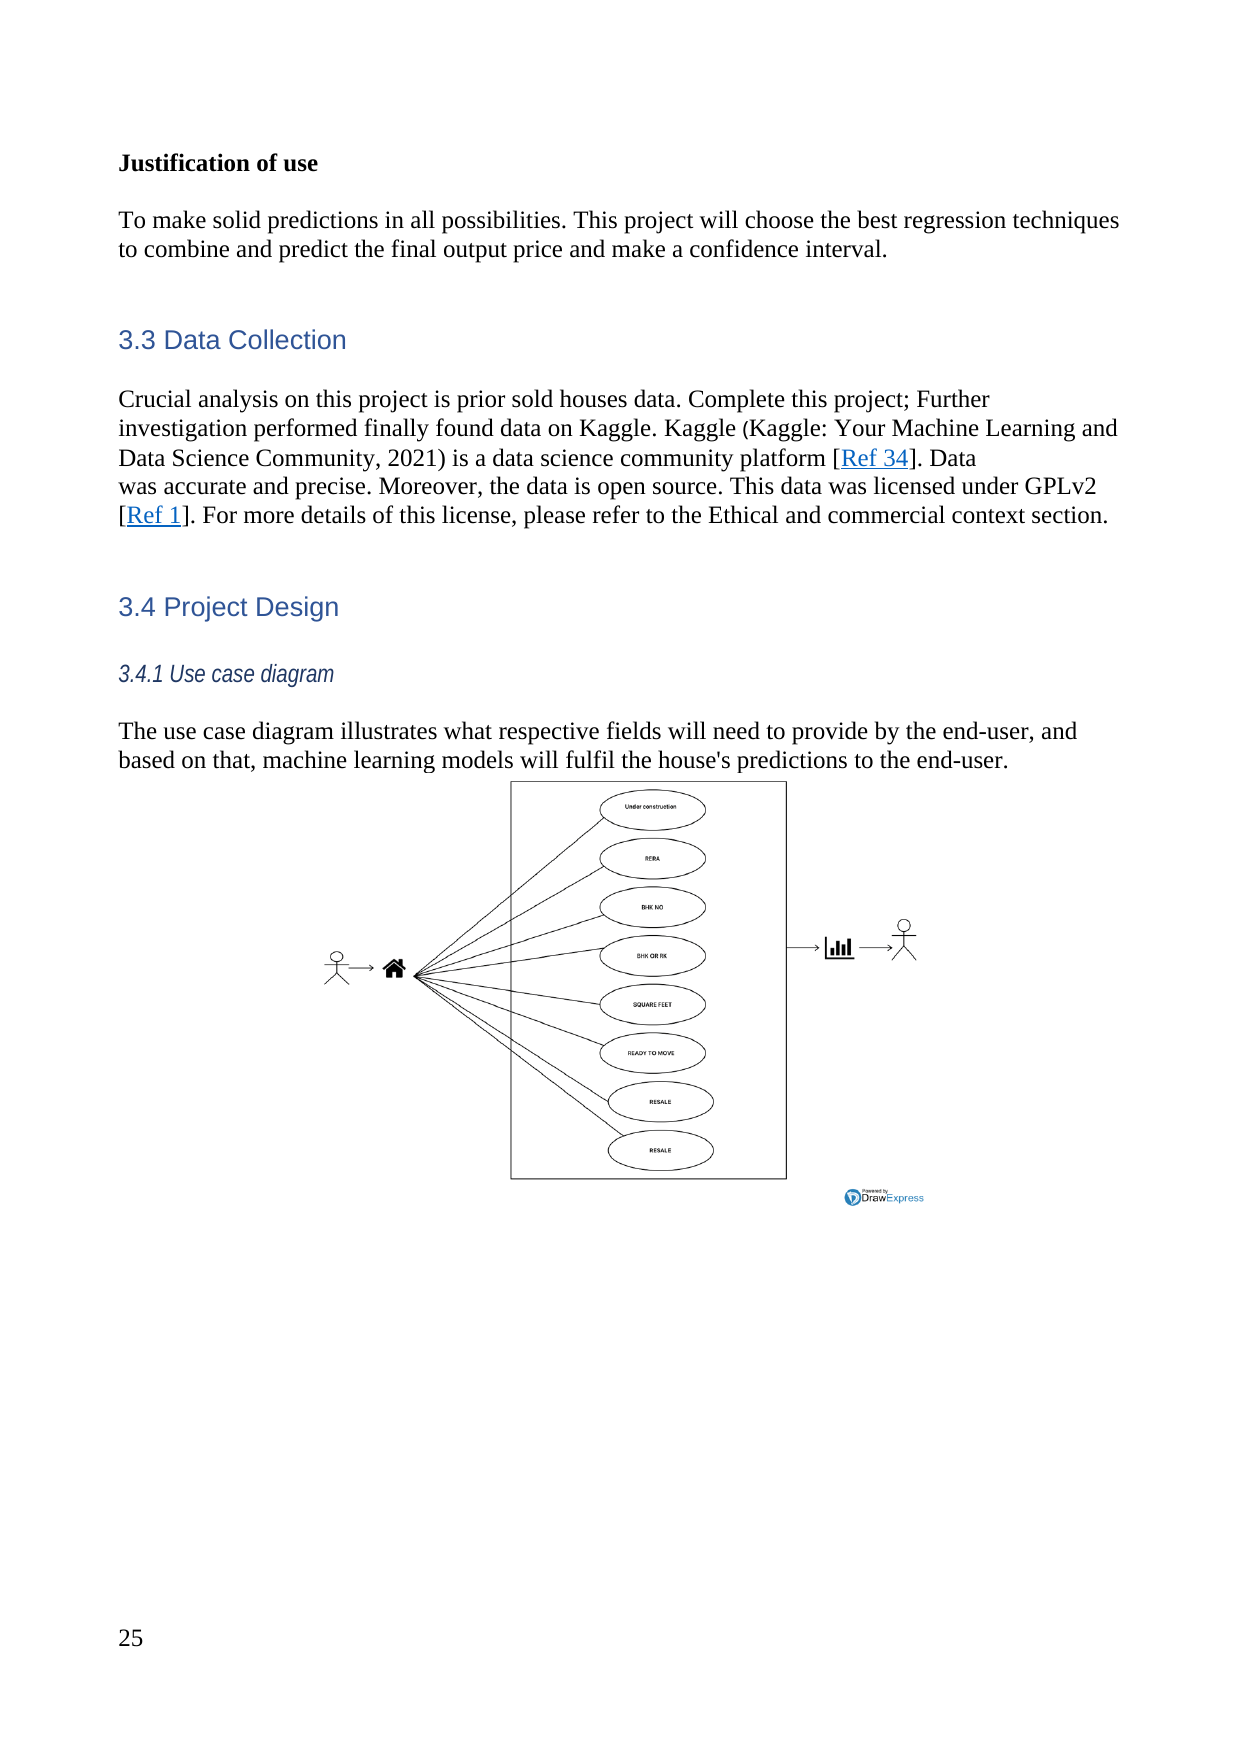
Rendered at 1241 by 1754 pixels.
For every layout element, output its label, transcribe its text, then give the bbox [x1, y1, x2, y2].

text To make solid predictions in all possibilities. This project will choose the best regression techniques to combine and predict the final output price and make a confidence interval. [118, 205, 1122, 263]
subtitle 3.3 Data Collection [118, 324, 1122, 356]
subtitle 3.4.1 Use case diagram [118, 659, 1122, 687]
subtitle 3.4 Project Design [118, 591, 1122, 622]
picture [316, 773, 924, 1207]
text Crucial analysis on this project is prior sold houses data. Complete this project; Further investigation performed finally found data on Kaggle. Kaggle (Kaggle: Your Machine Learning and Data Science Community, 2021) is a data science community platform [Ref 34]. Data was accurate and precise. Moreover, the data is open source. This data was licensed under GPLv2 [Ref 1]. For more details of this license, please refer to the Ethical and commercial context section. [118, 384, 1122, 529]
text Justification of use [118, 148, 1122, 176]
text The use case diagram illustrates what respective fields will need to provide by the end-user, and based on that, machine learning models will fulfil the house's predictions to the end-user. [118, 716, 1122, 774]
